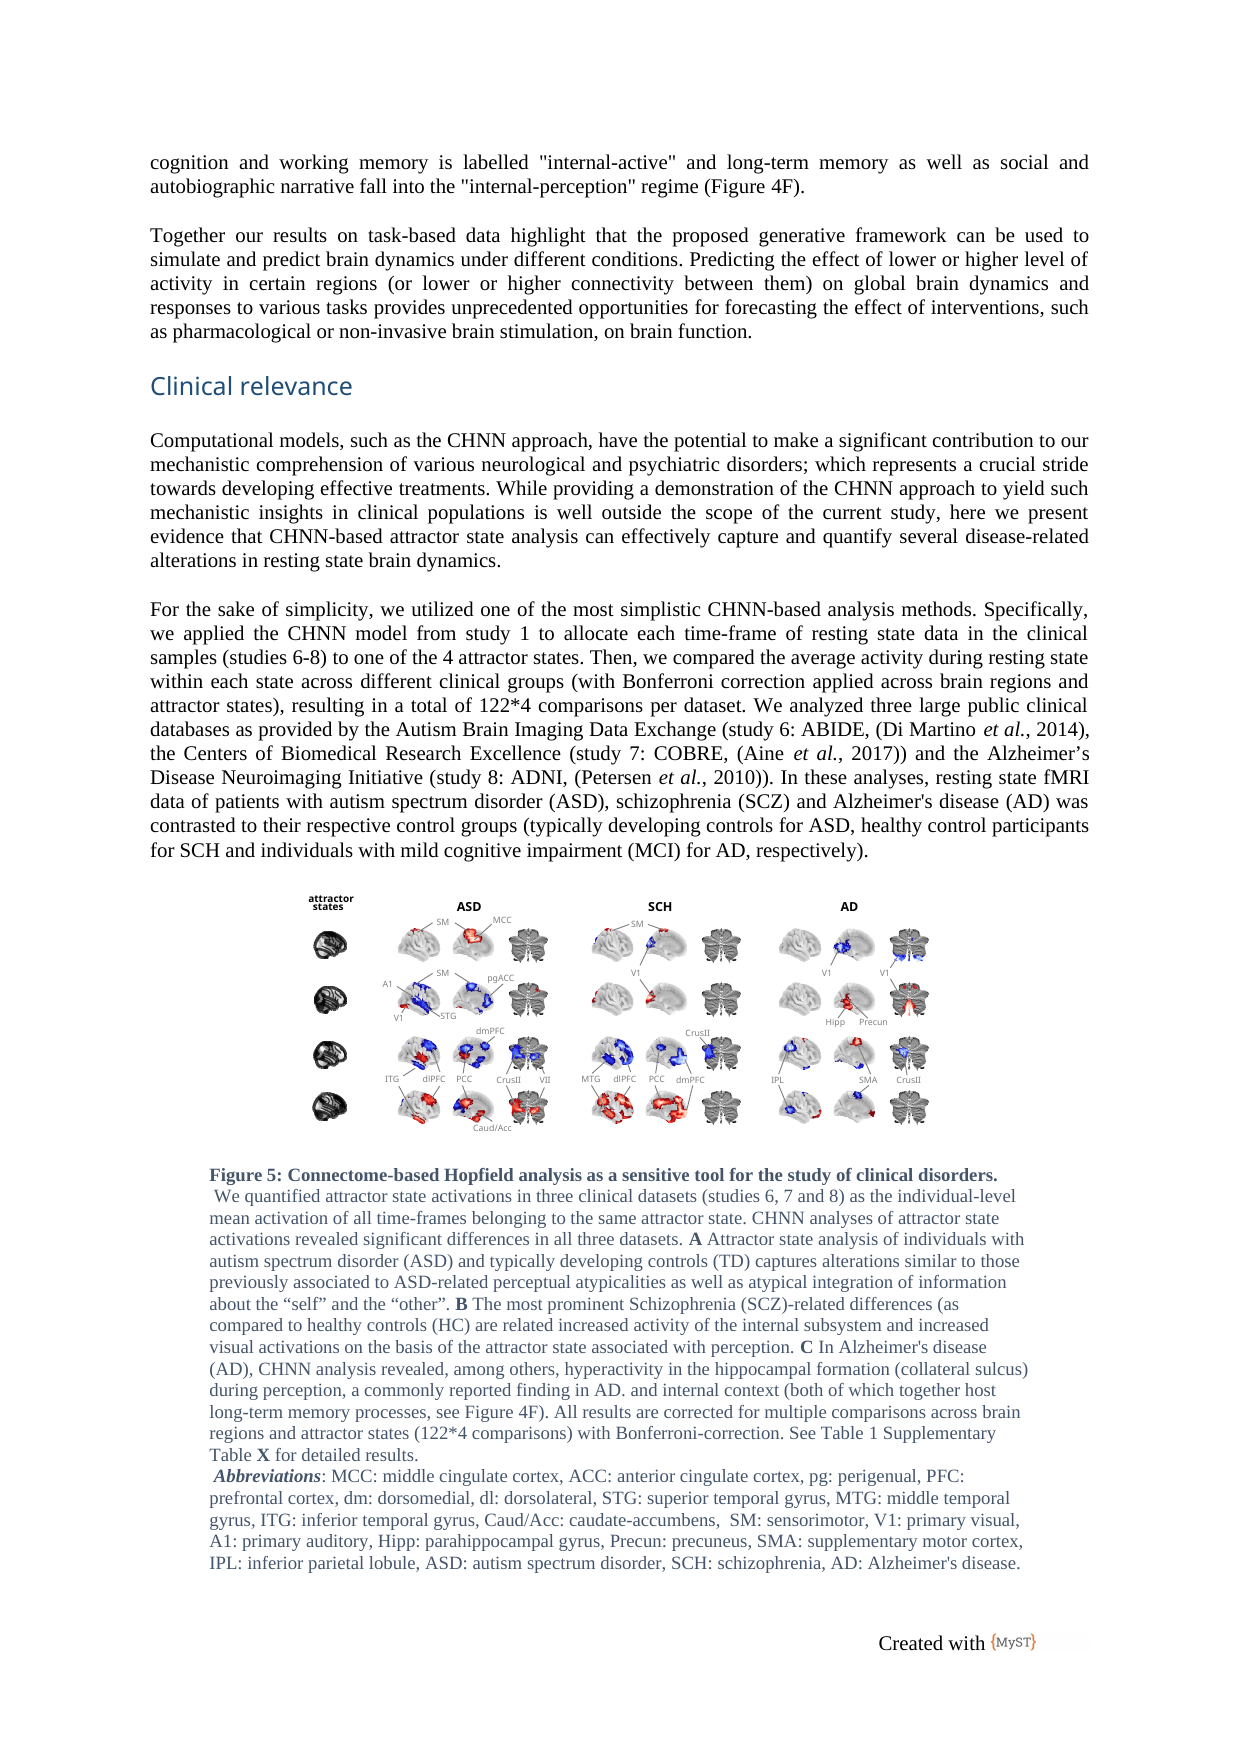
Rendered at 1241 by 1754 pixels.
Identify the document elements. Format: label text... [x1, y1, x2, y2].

text Computational models, such as the CHNN approach, have the potential to make a significant contribution to our mechanistic comprehension of various neurological and psychiatric disorders; which represents a crucial stride towards developing effective treatments. While providing a demonstration of the CHNN approach to yield such mechanistic insights in clinical populations is well outside the scope of the current study, here we present evidence that CHNN-based attractor state analysis can effectively capture and quantify several disease-related alterations in resting state brain dynamics. [150, 427, 1090, 572]
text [150, 150, 1090, 198]
subtitle Clinical relevance [150, 368, 1090, 402]
text For the sake of simplicity, we utilized one of the most simplistic CHNN-based analysis methods. Specifically, we applied the CHNN model from study 1 to allocate each time-frame of resting state data in the clinical samples (studies 6-8) to one of the 4 attractor states. Then, we compared the average activity during resting state within each state across different clinical groups (with Bonferroni correction applied across brain regions and attractor states), resulting in a total of 122*4 comparisons per dataset. We analyzed three large public clinical databases as provided by the Autism Brain Imaging Data Exchange (study 6: ABIDE, (Di Martino et al., 2014), the Centers of Biomedical Research Excellence (study 7: COBRE, (Aine et al., 2017)) and the Alzheimer’s Disease Neuroimaging Initiative (study 8: ADNI, (Petersen et al., 2010)). In these analyses, resting state fMRI data of patients with autism spectrum disorder (ASD), schizophrenia (SCZ) and Alzheimer's disease (AD) was contrasted to their respective control groups (typically developing controls for ASD, healthy control participants for SCH and individuals with mild cognitive impairment (MCI) for AD, respectively). [150, 597, 1090, 862]
text Figure 5: Connectome-based Hopfield analysis as a sensitive tool for the study of clinical disorders. We quantified attractor state activations in three clinical datasets (studies 6, 7 and 8) as the individual-level mean activation of all time-frames belonging to the same attractor state. CHNN analyses of attractor state activations revealed significant differences in all three datasets. A Attractor state analysis of individuals with autism spectrum disorder (ASD) and typically developing controls (TD) captures alterations similar to those previously associated to ASD-related perceptual atypicalities as well as atypical integration of information about the “self” and the “other”. B The most prominent Schizophrenia (SCZ)-related differences (as compared to healthy controls (HC) are related increased activity of the internal subsystem and increased visual activations on the basis of the attractor state associated with perception. C In Alzheimer's disease (AD), CHNN analysis revealed, among others, hyperactivity in the hippocampal formation (collateral sulcus) during perception, a commonly reported finding in AD. and internal context (both of which together host long-term memory processes, see Figure 4F). All results are corrected for multiple comparisons across brain regions and attractor states (122*4 comparisons) with Bonferroni-correction. See Table 1 Supplementary Table X for detailed results. Abbreviations: MCC: middle cingulate cortex, ACC: anterior cingulate cortex, pg: perigenual, PFC: prefrontal cortex, dm: dorsomedial, dl: dorsolateral, STG: superior temporal gyrus, MTG: middle temporal gyrus, ITG: inferior temporal gyrus, Caud/Acc: caudate-accumbens, SM: sensorimotor, V1: primary visual, A1: primary auditory, Hipp: parahippocampal gyrus, Precun: precuneus, SMA: supplementary motor cortex, IPL: inferior parietal lobule, ASD: autism spectrum disorder, SCH: schizophrenia, AD: Alzheimer's disease. [209, 1163, 1036, 1573]
text Together our results on task-based data highlight that the proposed generative framework can be used to simulate and predict brain dynamics under different conditions. Predicting the effect of lower or higher level of activity in certain regions (or lower or higher connectivity between them) on global brain dynamics and responses to various tasks provides unprecedented opportunities for forecasting the effect of interventions, such as pharmacological or non-invasive brain stimulation, on brain function. [150, 223, 1090, 343]
picture [990, 1633, 1091, 1651]
